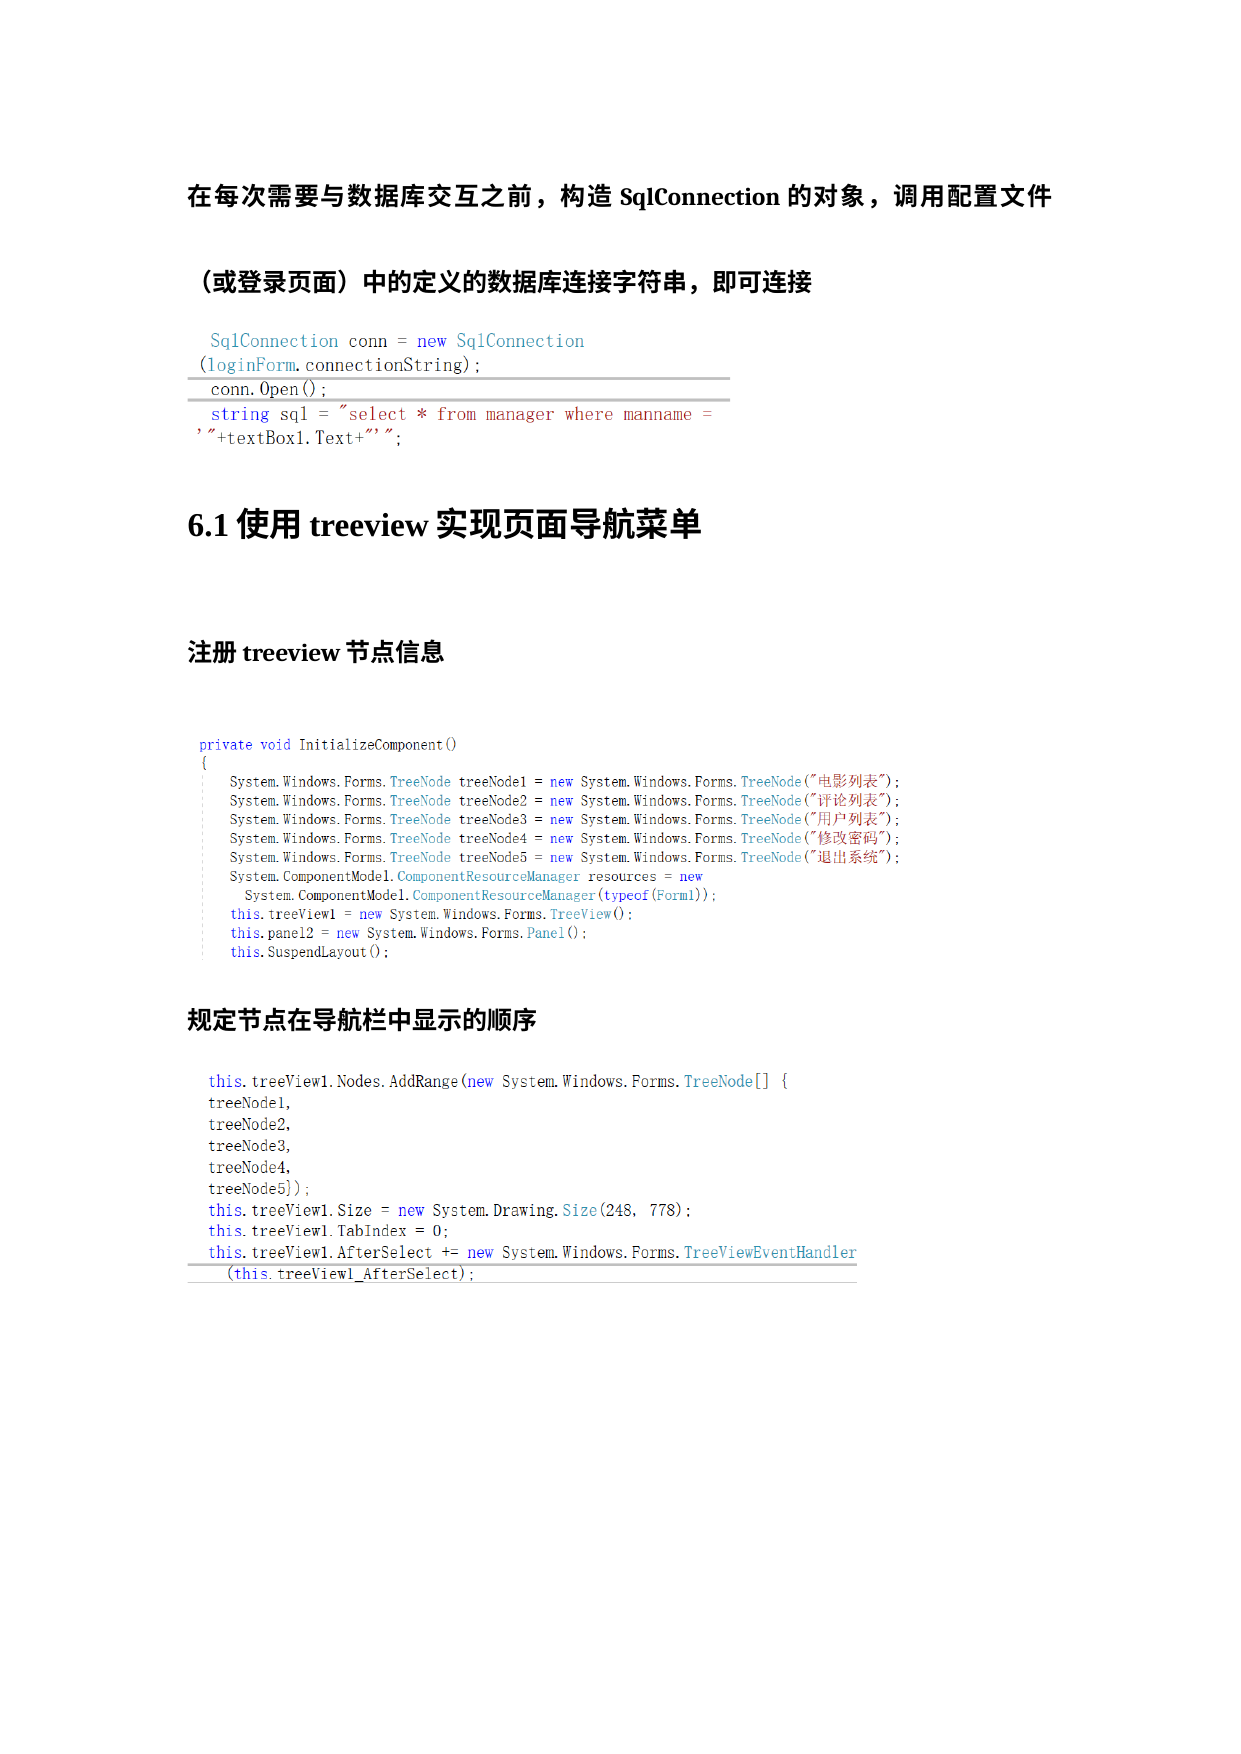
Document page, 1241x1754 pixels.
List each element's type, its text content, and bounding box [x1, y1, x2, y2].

subtitle 在每次需要与数据库交互之前，构造SqlConnection的对象，调用配置文件（或登录页面）中的定义的数据库连接字符串，即可连接 [187, 162, 1053, 313]
picture [187, 733, 914, 960]
subtitle 规定节点在导航栏中显示的顺序 [187, 986, 1053, 1051]
picture [187, 1069, 857, 1283]
subtitle 注册treeview节点信息 [187, 618, 1053, 683]
picture [187, 331, 731, 451]
subtitle 6.1使用treeview实现页面导航菜单 [187, 489, 1053, 554]
